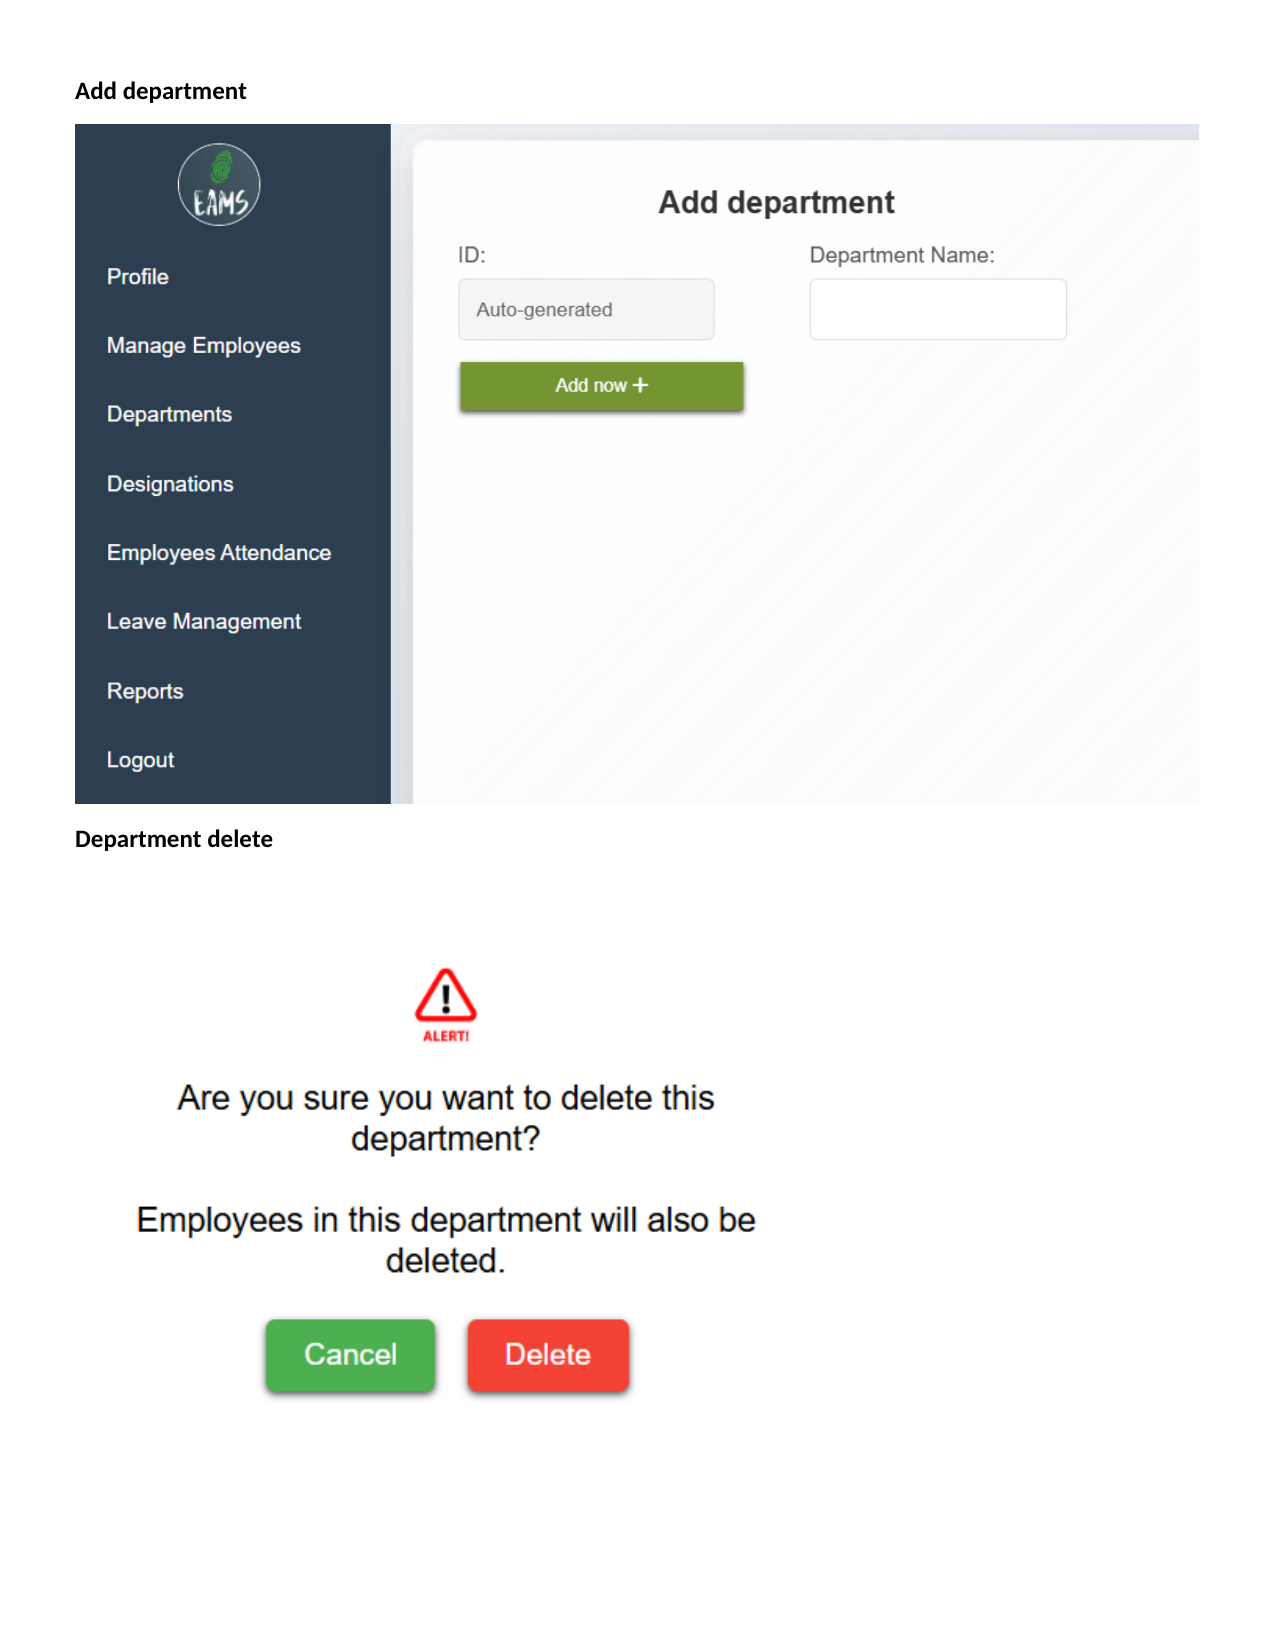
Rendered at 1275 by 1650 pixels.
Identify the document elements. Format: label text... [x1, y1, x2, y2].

picture [75, 124, 1200, 804]
text Department delete [75, 823, 1200, 853]
picture [75, 919, 813, 1437]
text Add department [75, 75, 1200, 106]
